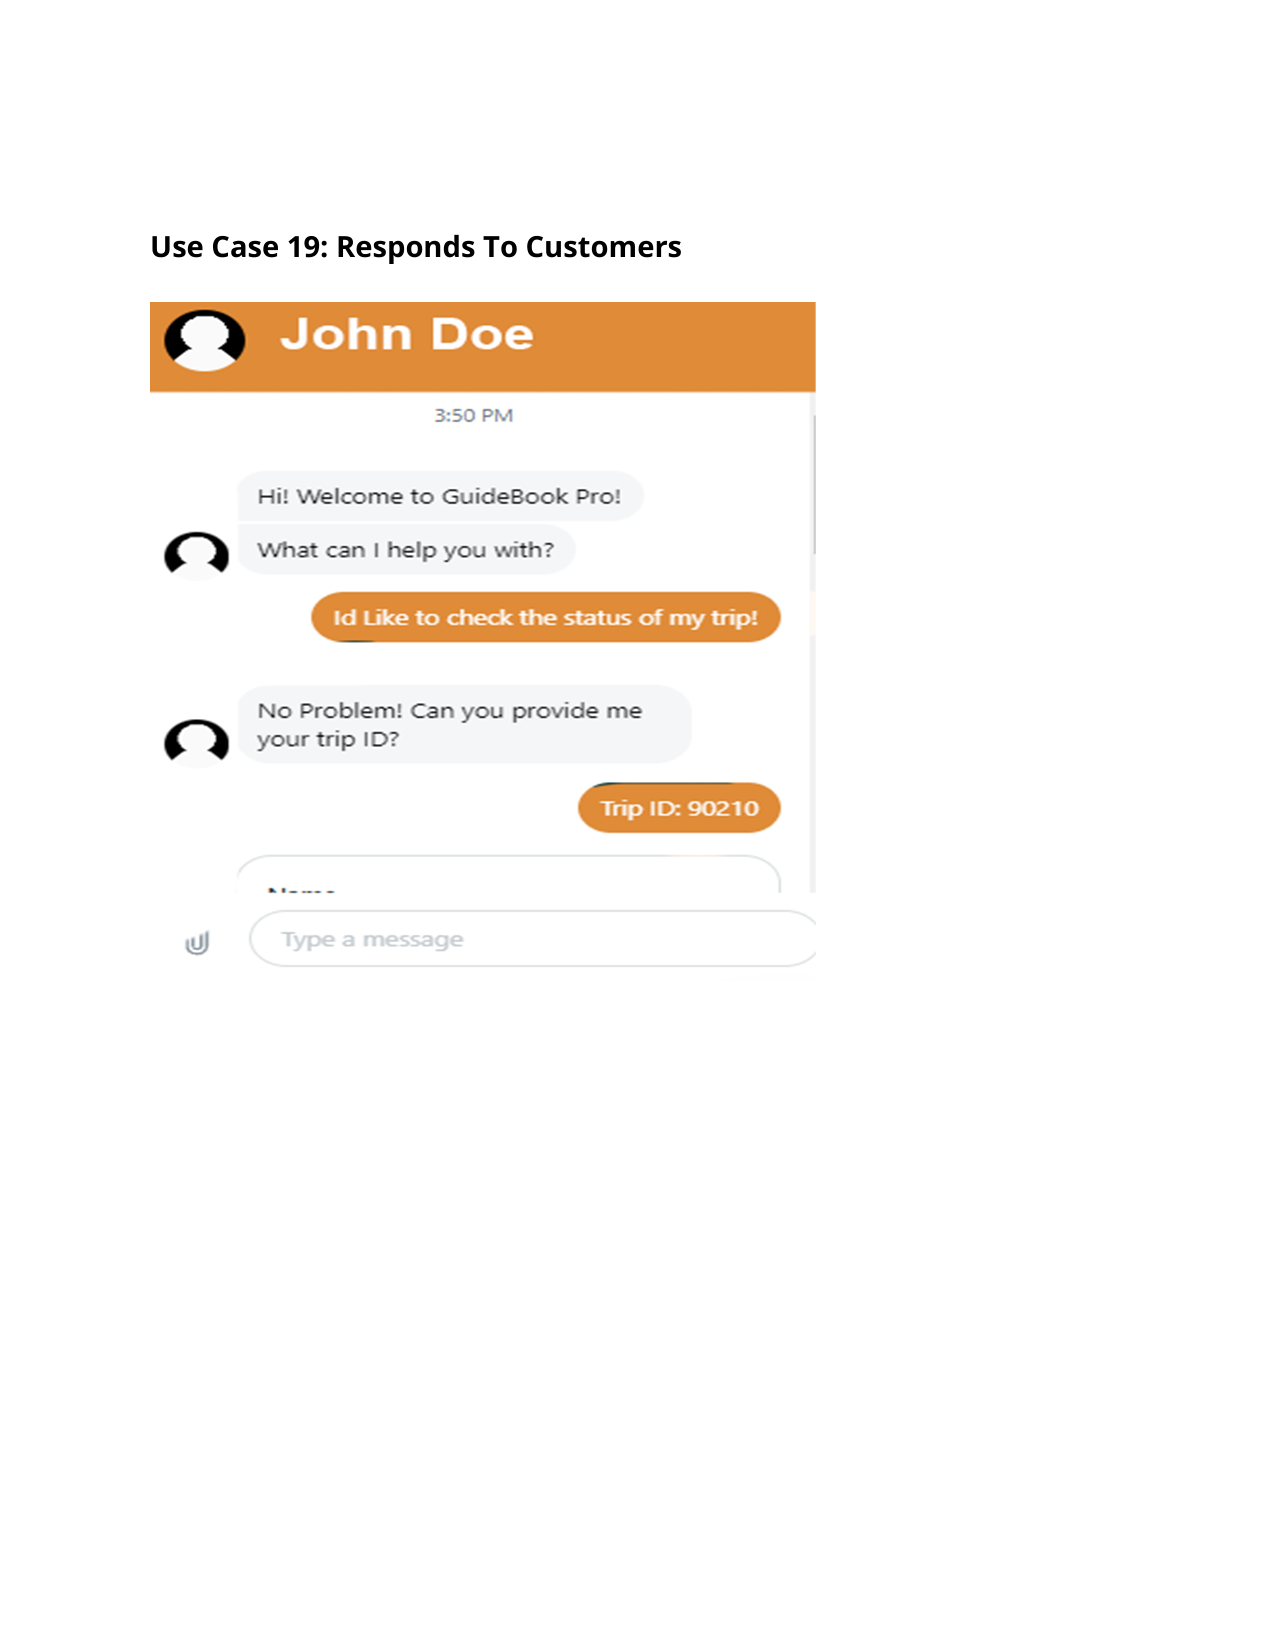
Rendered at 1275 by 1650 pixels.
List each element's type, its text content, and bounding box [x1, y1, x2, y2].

text Use Case 19: Responds To Customers [150, 226, 1125, 266]
picture [150, 302, 816, 981]
